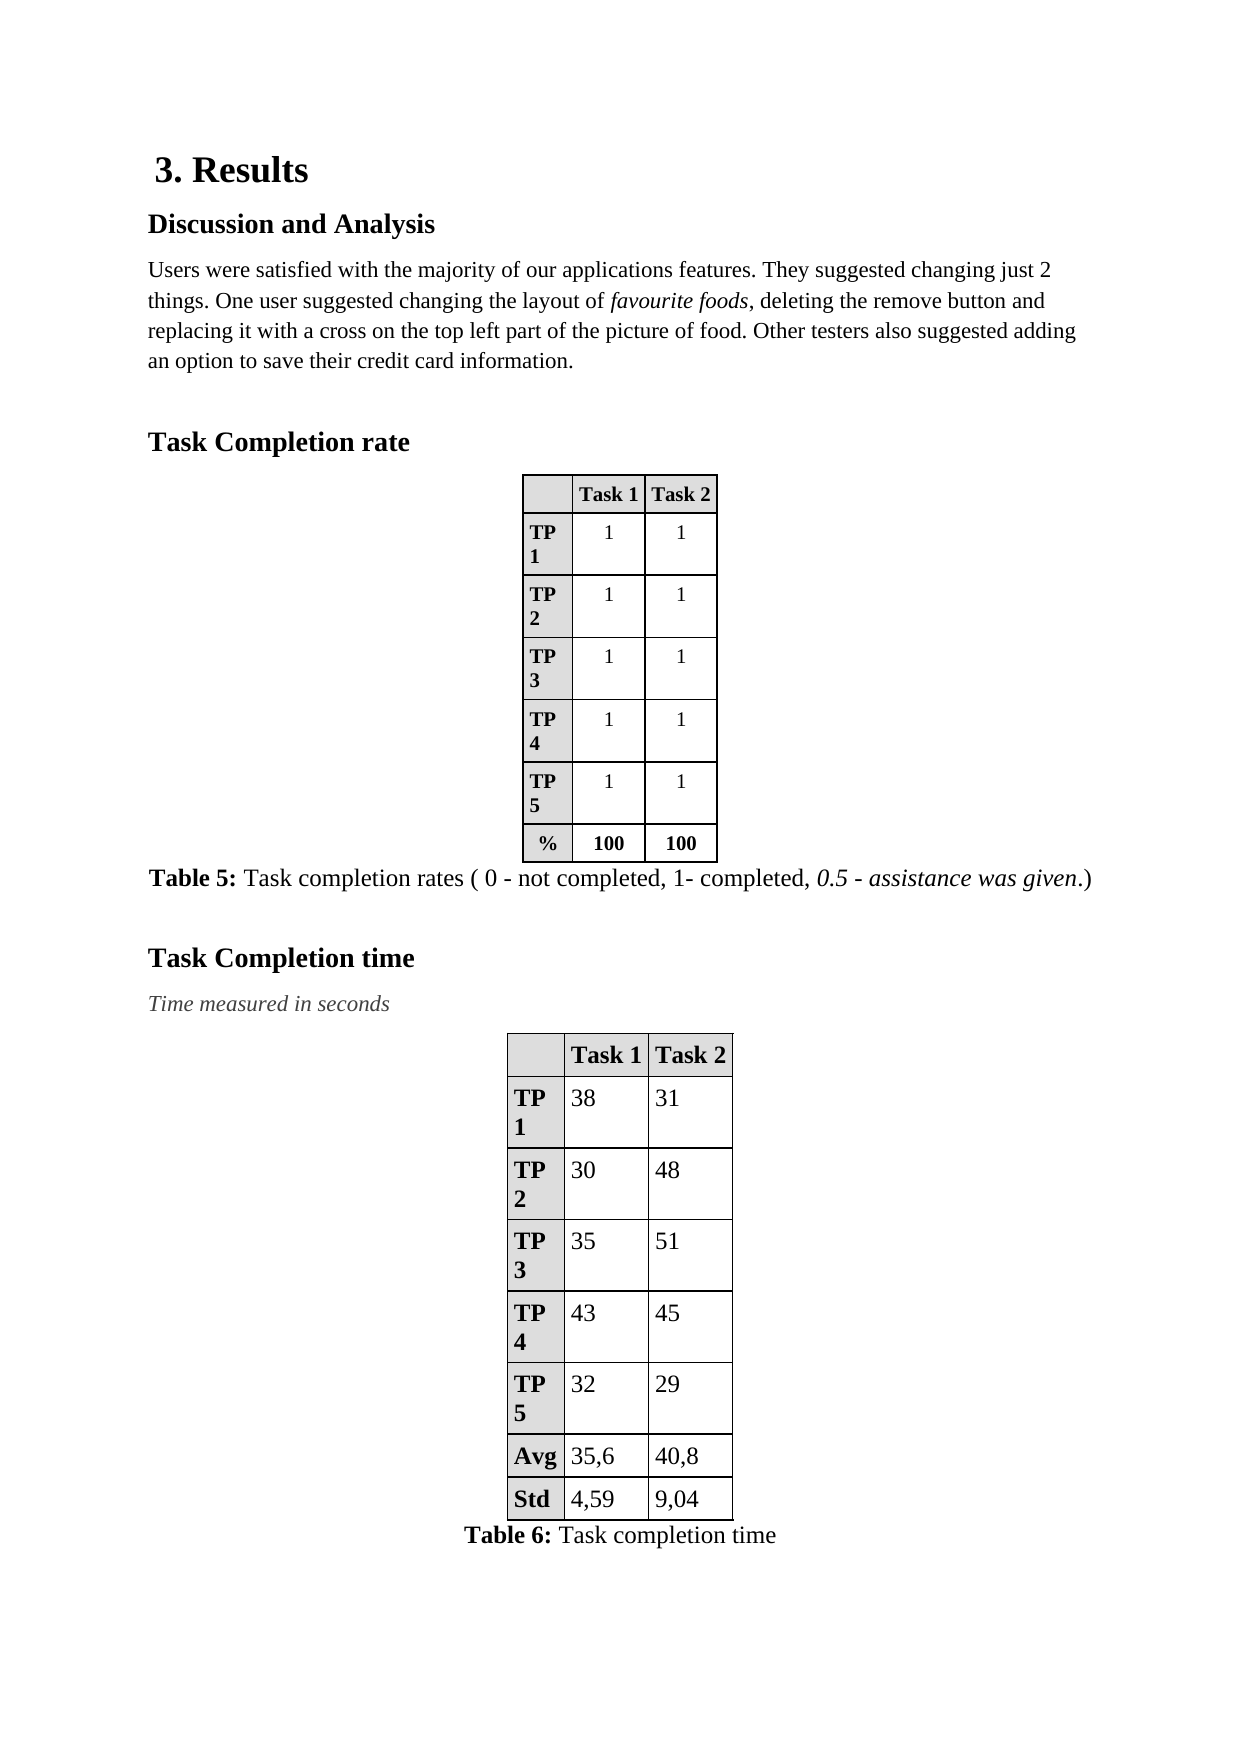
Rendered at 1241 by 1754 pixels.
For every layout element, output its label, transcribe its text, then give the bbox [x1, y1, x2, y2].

table_cell 38 [565, 1077, 648, 1147]
table_cell 40,8 [649, 1435, 732, 1476]
table_cell TP2 [524, 576, 572, 637]
table_cell TP4 [508, 1292, 564, 1362]
table_cell 30 [565, 1149, 648, 1219]
table_cell 1 [573, 576, 644, 637]
table_cell 1 [646, 576, 716, 637]
text Table 5: Task completion rates ( 0 - not completed, 1- completed, 0.5 - assistance was given.) [148, 863, 1093, 892]
table_cell TP4 [524, 700, 572, 761]
table_cell 1 [573, 763, 644, 823]
table_cell 48 [649, 1149, 732, 1219]
table_cell 1 [573, 700, 644, 761]
table_cell 32 [565, 1363, 648, 1433]
table_cell 4,59 [565, 1478, 648, 1519]
table_cell 43 [565, 1292, 648, 1362]
table_cell 1 [646, 514, 716, 574]
table_header Task 1 [565, 1034, 648, 1076]
table_cell % [524, 825, 572, 861]
text Users were satisfied with the majority of our applications features. They suggested changing just 2 things. One user suggested changing the layout of favourite foods, deleting the remove button and replacing it with a cross on the top left part of the picture of food. Other testers also suggested adding an option to save their credit card information. [148, 256, 1093, 373]
table_cell TP3 [524, 638, 572, 699]
table_cell TP2 [508, 1149, 564, 1219]
table_header [508, 1034, 564, 1076]
table_cell 51 [649, 1220, 732, 1290]
subtitle Results [154, 148, 1093, 191]
subtitle Task Completion rate [148, 425, 1093, 457]
table_header [524, 476, 572, 512]
table_cell 1 [646, 638, 716, 699]
table_cell TP3 [508, 1220, 564, 1290]
table_cell Avg [508, 1435, 564, 1476]
table_cell 100 [573, 825, 644, 861]
table_cell 45 [649, 1292, 732, 1362]
text Table 6: Task completion time [148, 1521, 1093, 1549]
table_cell 35,6 [565, 1435, 648, 1476]
table_cell TP1 [508, 1077, 564, 1147]
subtitle Task Completion time [148, 941, 1093, 973]
table_cell 1 [646, 763, 716, 823]
table_cell 1 [573, 638, 644, 699]
subtitle Discussion and Analysis [148, 207, 1093, 240]
table_cell TP5 [508, 1363, 564, 1433]
table_cell TP1 [524, 514, 572, 574]
table_cell 9,04 [649, 1478, 732, 1519]
table_cell 35 [565, 1220, 648, 1290]
table_cell 100 [646, 825, 716, 861]
table_cell 29 [649, 1363, 732, 1433]
table_cell 1 [646, 700, 716, 761]
table_header Task 2 [649, 1034, 732, 1076]
table_cell Std [508, 1478, 564, 1519]
table_header Task 1 [573, 476, 644, 512]
table_cell TP5 [524, 763, 572, 823]
table_cell 1 [573, 514, 644, 574]
subtitle Time measured in seconds [148, 990, 1093, 1016]
table_cell 31 [649, 1077, 732, 1147]
table_header Task 2 [646, 476, 716, 512]
